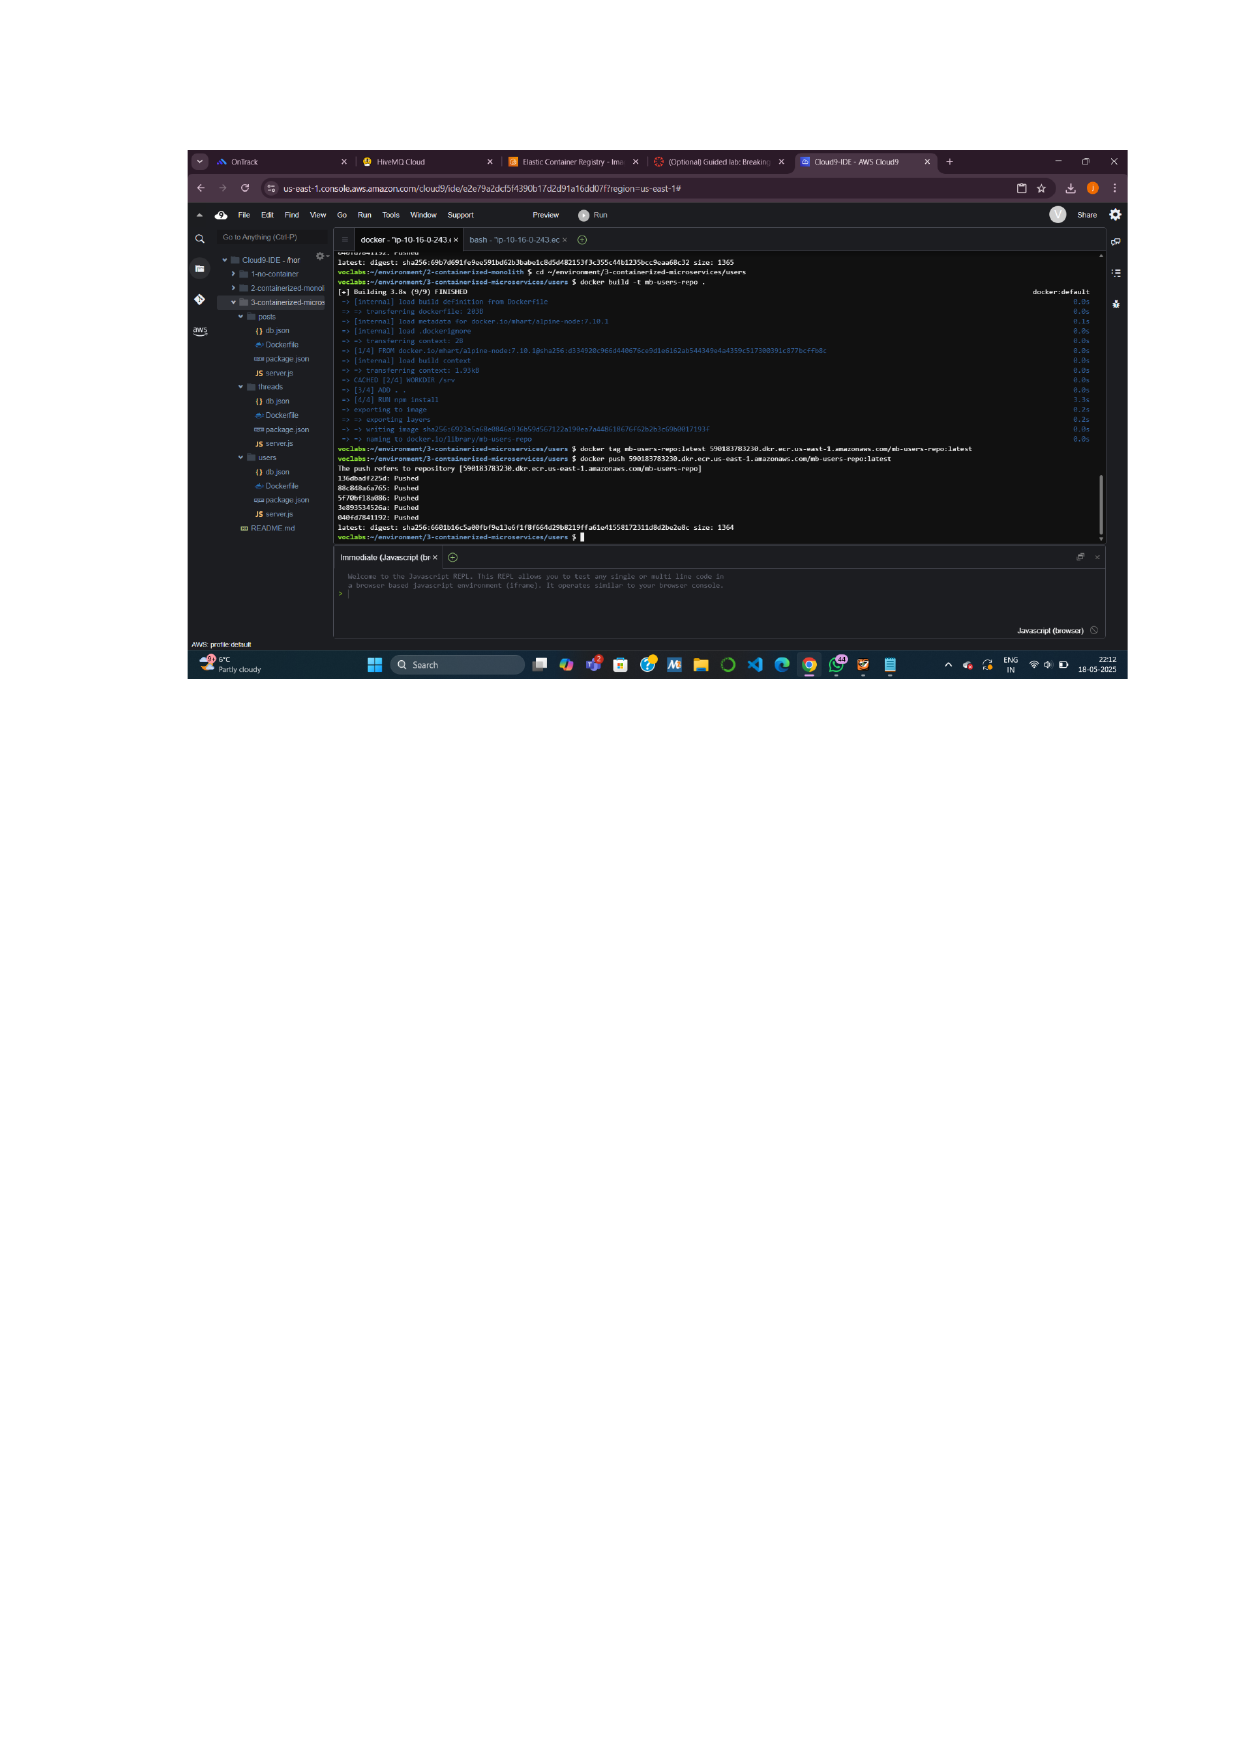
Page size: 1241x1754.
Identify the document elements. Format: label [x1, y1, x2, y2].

picture [187, 150, 1128, 679]
